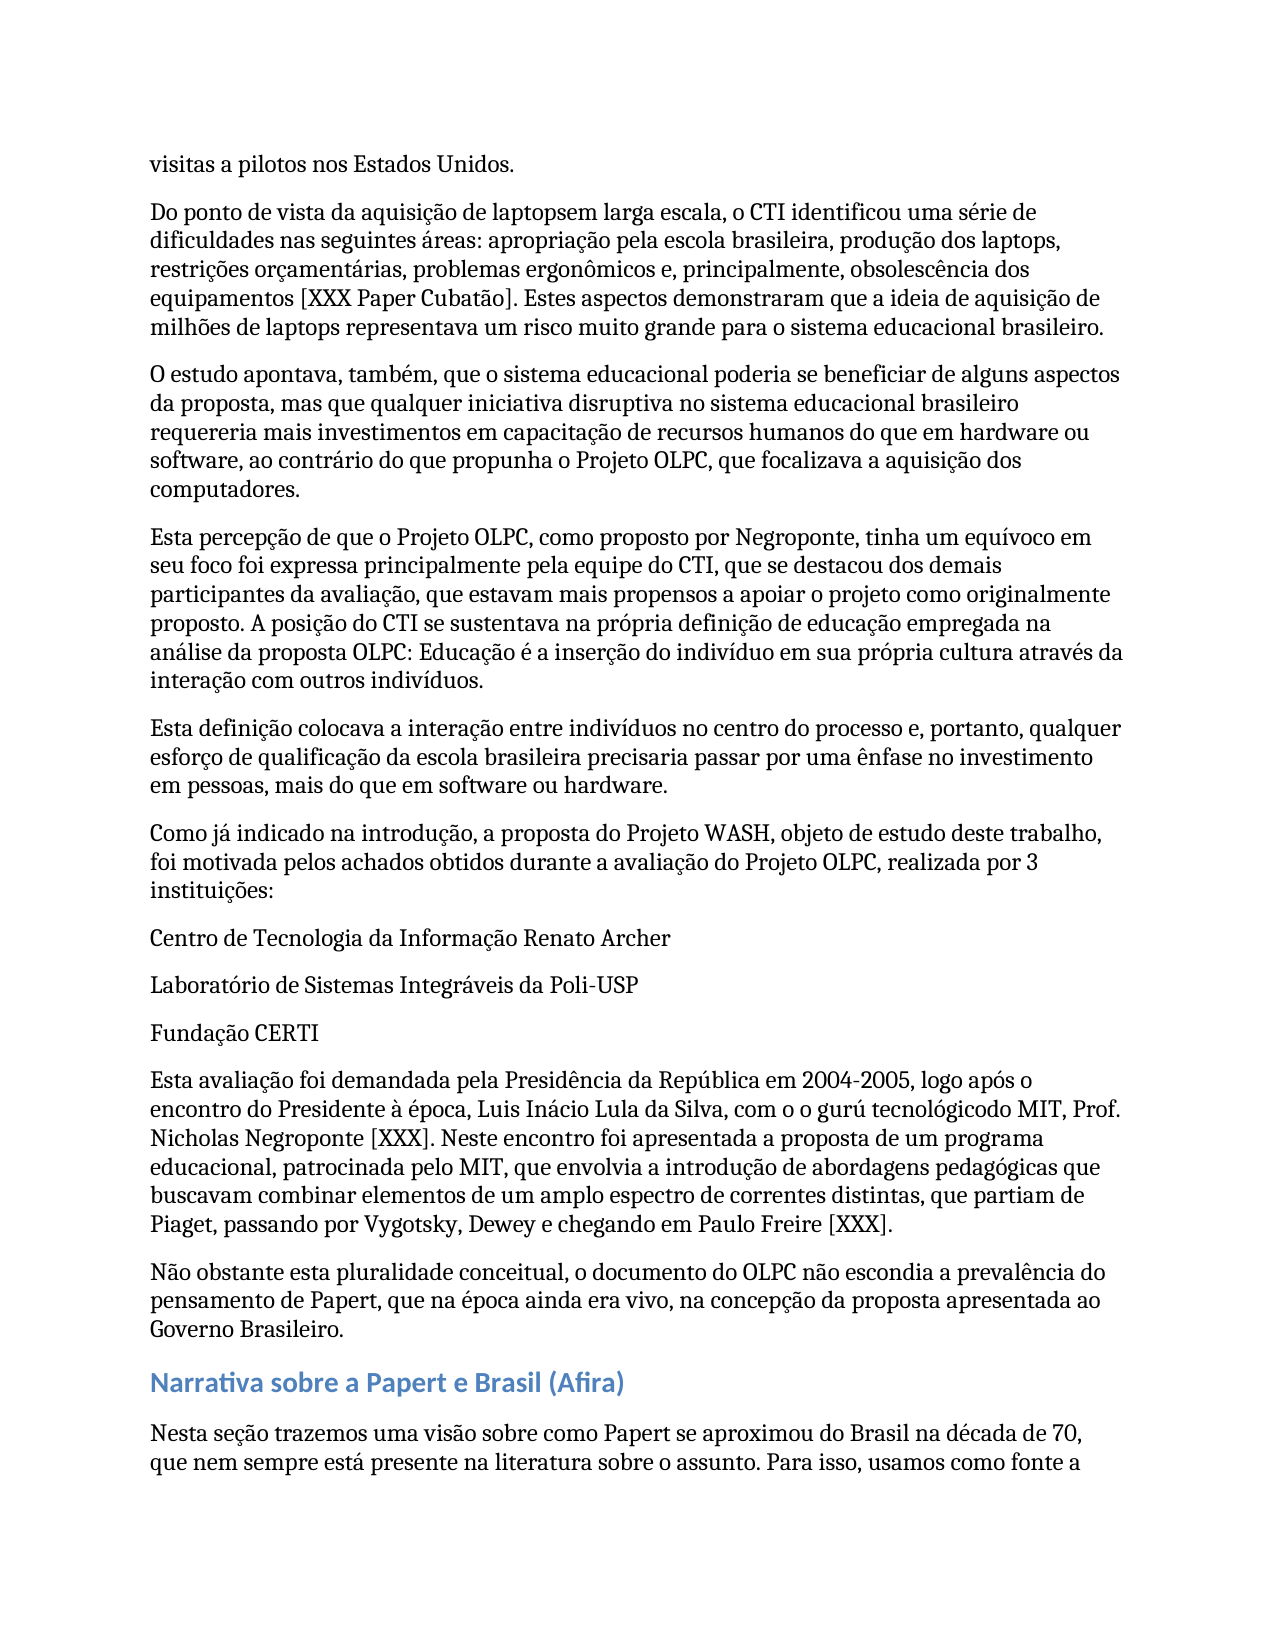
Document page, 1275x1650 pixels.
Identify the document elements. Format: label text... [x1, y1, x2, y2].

text Como já indicado na introdução, a proposta do Projeto WASH, objeto de estudo deste trabalho, foi motivada pelos achados obtidos durante a avaliação do Projeto OLPC, realizada por 3 instituições: [150, 819, 1125, 905]
text O estudo apontava, também, que o sistema educacional poderia se beneficiar de alguns aspectos da proposta, mas que qualquer iniciativa disruptiva no sistema educacional brasileiro requereria mais investimentos em capacitação de recursos humanos do que em hardware ou software, ao contrário do que propunha o Projeto OLPC, que focalizava a aquisição dos computadores. [150, 360, 1125, 504]
text Centro de Tecnologia da Informação Renato Archer [150, 924, 1125, 952]
text Fundação CERTI [150, 1019, 1125, 1047]
text Do ponto de vista da aquisição de laptopsem larga escala, o CTI identificou uma série de dificuldades nas seguintes áreas: apropriação pela escola brasileira, produção dos laptops, restrições orçamentárias, problemas ergonômicos e, principalmente, obsolescência dos equipamentos [XXX Paper Cubatão]. Estes aspectos demonstraram que a ideia de aquisição de milhões de laptops representava um risco muito grande para o sistema educacional brasileiro. [150, 197, 1125, 341]
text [150, 1419, 1125, 1476]
text Esta percepção de que o Projeto OLPC, como proposto por Negroponte, tinha um equívoco em seu foco foi expressa principalmente pela equipe do CTI, que se destacou dos demais participantes da avaliação, que estavam mais propensos a apoiar o projeto como originalmente proposto. A posição do CTI se sustentava na própria definição de educação empregada na análise da proposta OLPC: Educação é a inserção do indivíduo em sua própria cultura através da interação com outros indivíduos. [150, 522, 1125, 695]
text visitas a pilotos nos Estados Unidos. [150, 150, 1125, 179]
text Não obstante esta pluralidade conceitual, o documento do OLPC não escondia a prevalência do pensamento de Papert, que na época ainda era vivo, na concepção da proposta apresentada ao Governo Brasileiro. [150, 1257, 1125, 1344]
text Laboratório de Sistemas Integráveis da Poli-USP [150, 971, 1125, 1000]
text Esta definição colocava a interação entre indivíduos no centro do processo e, portanto, qualquer esforço de qualificação da escola brasileira precisaria passar por uma ênfase no investimento em pessoas, mais do que em software ou hardware. [150, 714, 1125, 800]
subtitle Narrativa sobre a Papert e Brasil (Afira) [150, 1364, 1125, 1400]
text Esta avaliação foi demandada pela Presidência da República em 2004-2005, logo após o encontro do Presidente à época, Luis Inácio Lula da Silva, com o o gurú tecnológicodo MIT, Prof. Nicholas Negroponte [XXX]. Neste encontro foi apresentada a proposta de um programa educacional, patrocinada pelo MIT, que envolvia a introdução de abordagens pedagógicas que buscavam combinar elementos de um amplo espectro de correntes distintas, que partiam de Piaget, passando por Vygotsky, Dewey e chegando em Paulo Freire [XXX]. [150, 1066, 1125, 1239]
